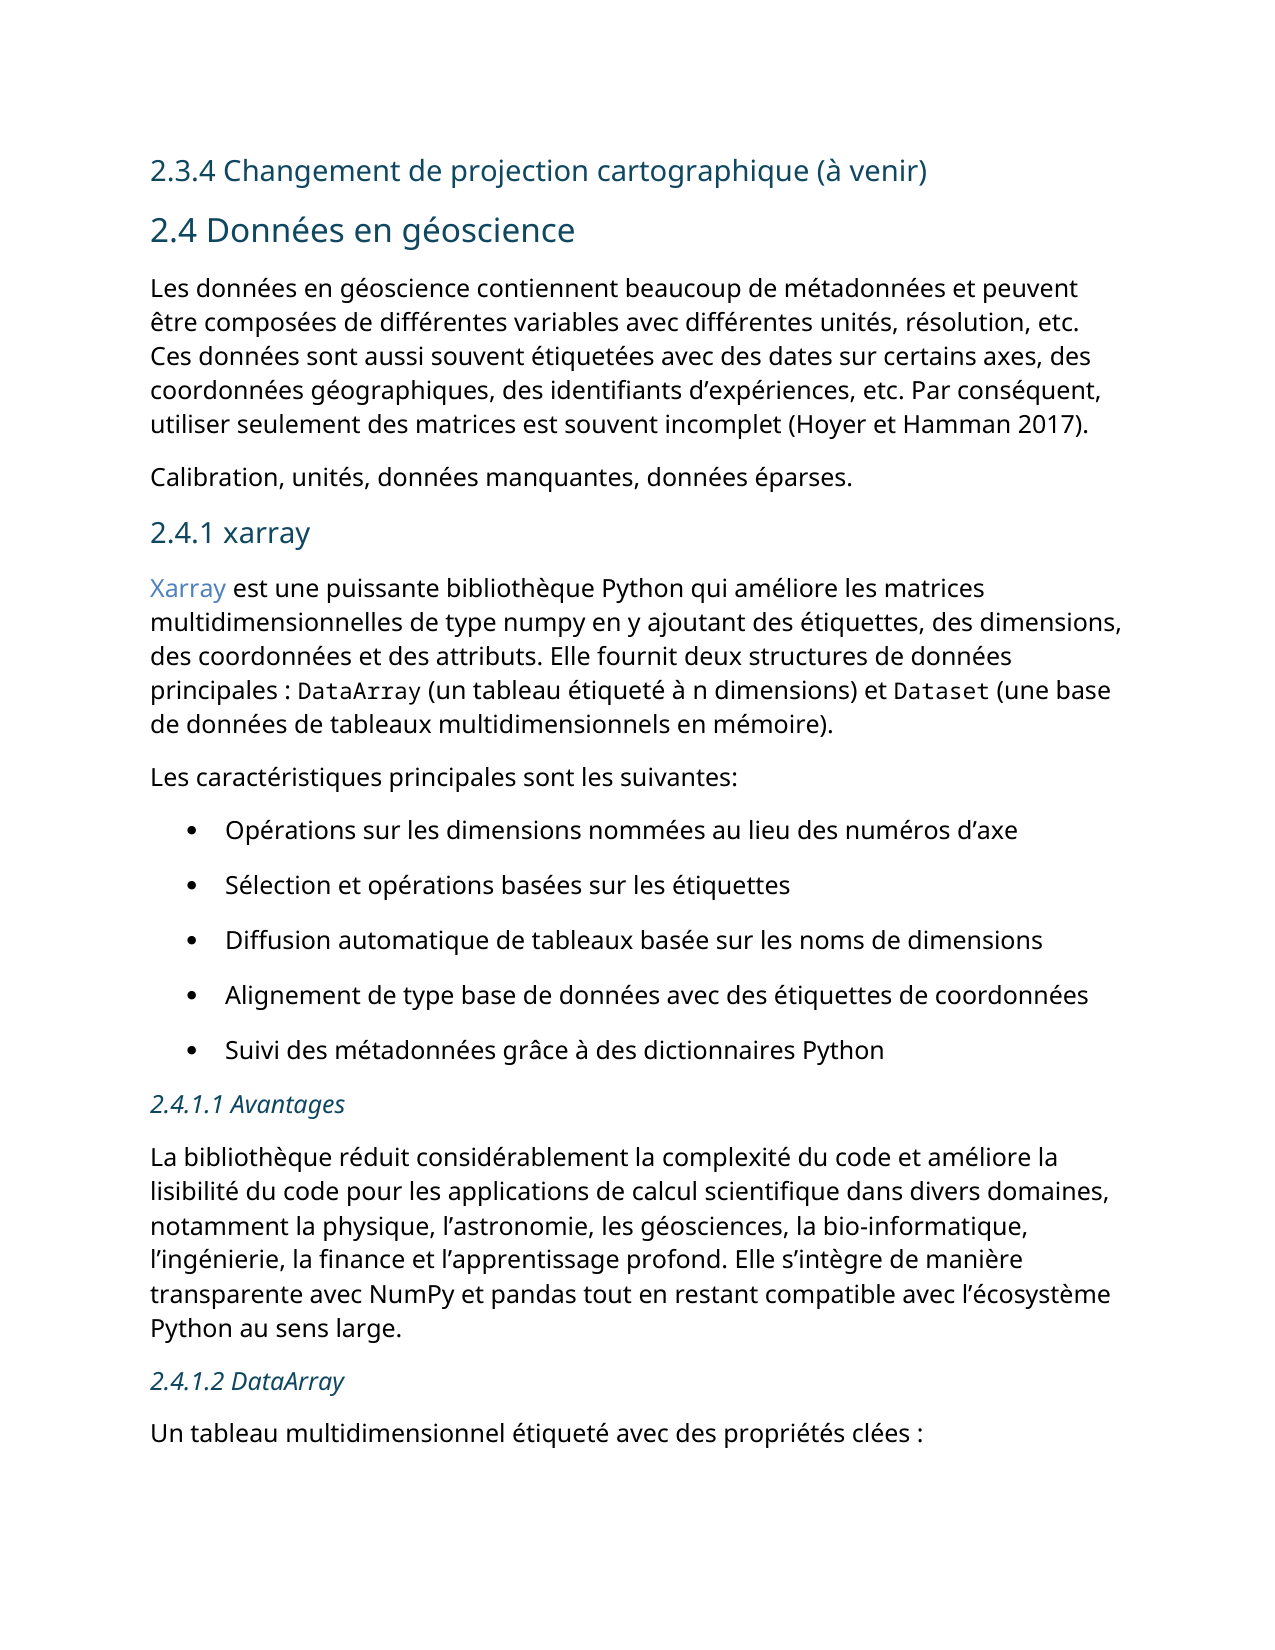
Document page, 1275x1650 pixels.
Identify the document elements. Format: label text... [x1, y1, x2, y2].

text Les caractéristiques principales sont les suivantes: [150, 760, 1125, 794]
list Suivi des métadonnées grâce à des dictionnaires Python [187, 1032, 1125, 1066]
subtitle 2.4.1 xarray [150, 512, 1125, 552]
text La bibliothèque réduit considérablement la complexité du code et améliore la lisibilité du code pour les applications de calcul scientifique dans divers domaines, notamment la physique, l’astronomie, les géosciences, la bio-informatique, l’ingénierie, la finance et l’apprentissage profond. Elle s’intègre de manière transparente avec NumPy et pandas tout en restant compatible avec l’écosystème Python au sens large. [150, 1140, 1125, 1344]
text Xarray est une puissante bibliothèque Python qui améliore les matrices multidimensionnelles de type numpy en y ajoutant des étiquettes, des dimensions, des coordonnées et des attributs. Elle fournit deux structures de données principales : DataArray (un tableau étiqueté à n dimensions) et Dataset (une base de données de tableaux multidimensionnels en mémoire). [150, 571, 1125, 741]
text Calibration, unités, données manquantes, données éparses. [150, 459, 1125, 494]
subtitle 2.4 Données en géoscience [150, 206, 1125, 252]
subtitle 2.4.1.1 Avantages [150, 1087, 1125, 1121]
subtitle 2.4.1.2 DataArray [150, 1363, 1125, 1397]
list Opérations sur les dimensions nommées au lieu des numéros d’axe [187, 813, 1125, 847]
list Sélection et opérations basées sur les étiquettes [187, 868, 1125, 902]
subtitle 2.3.4 Changement de projection cartographique (à venir) [150, 150, 1125, 190]
text Les données en géoscience contiennent beaucoup de métadonnées et peuvent être composées de différentes variables avec différentes unités, résolution, etc. Ces données sont aussi souvent étiquetées avec des dates sur certains axes, des coordonnées géographiques, des identifiants d’expériences, etc. Par conséquent, utiliser seulement des matrices est souvent incomplet (Hoyer et Hamman 2017). [150, 271, 1125, 441]
list Alignement de type base de données avec des étiquettes de coordonnées [187, 977, 1125, 1011]
text Un tableau multidimensionnel étiqueté avec des propriétés clées : [150, 1416, 1125, 1450]
list Diffusion automatique de tableaux basée sur les noms de dimensions [187, 922, 1125, 957]
